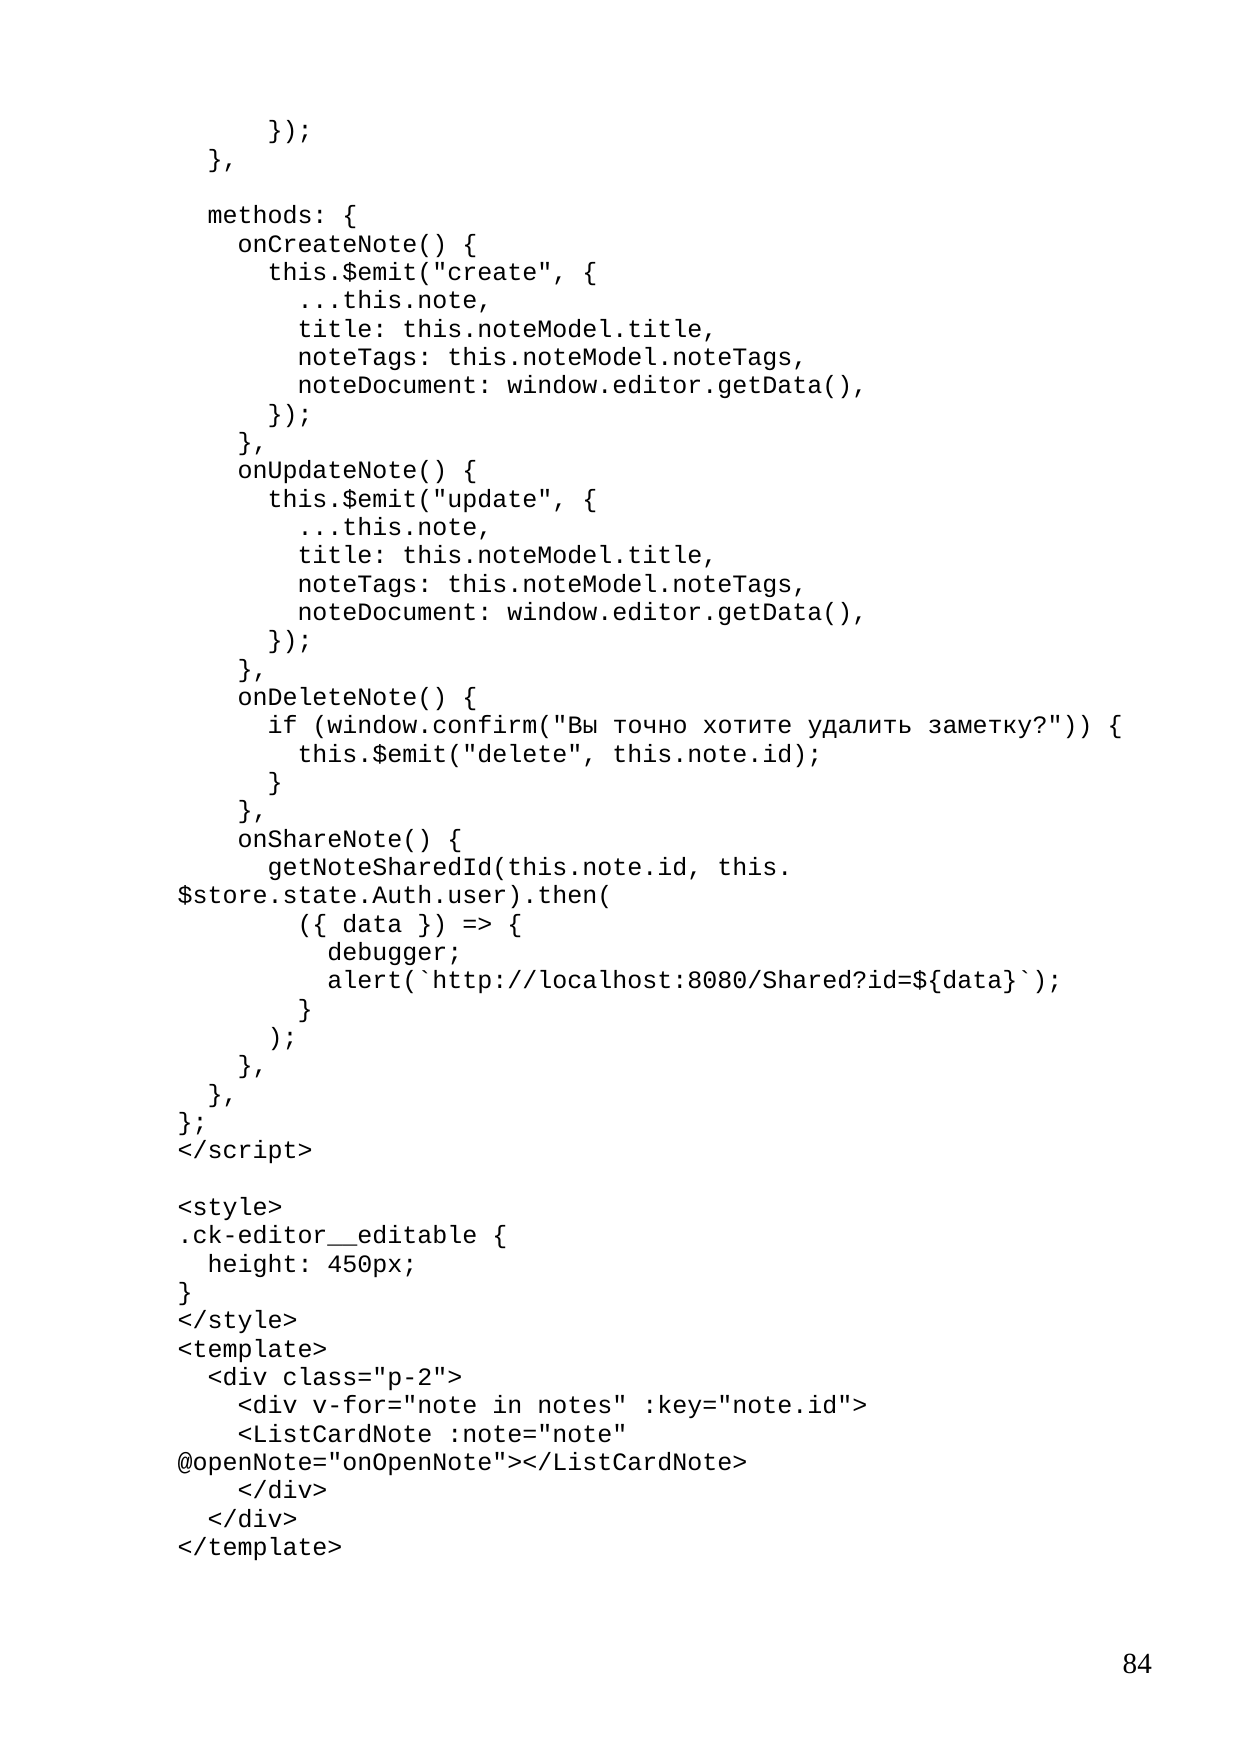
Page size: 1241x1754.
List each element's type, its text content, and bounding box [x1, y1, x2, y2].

text methods: { [177, 203, 1152, 231]
text onUpdateNote() { [177, 458, 1152, 486]
text } [177, 996, 1152, 1025]
text <template> [177, 1336, 1152, 1365]
text onCreateNote() { [177, 231, 1152, 260]
text if (window.confirm("Вы точно хотите удалить заметку?")) { [177, 713, 1152, 741]
text <div v-for="note in notes" :key="note.id"> [177, 1393, 1152, 1421]
text </script> [177, 1138, 1152, 1166]
text debugger; [177, 940, 1152, 968]
text }, [177, 1053, 1152, 1081]
text </div> [177, 1506, 1152, 1535]
text noteTags: this.noteModel.noteTags, [177, 571, 1152, 600]
text }, [177, 146, 1152, 175]
text onShareNote() { [177, 826, 1152, 855]
text }, [177, 656, 1152, 685]
text </div> [177, 1478, 1152, 1506]
text noteTags: this.noteModel.noteTags, [177, 345, 1152, 373]
text ); [177, 1025, 1152, 1053]
text <style> [177, 1195, 1152, 1223]
text this.$emit("update", { [177, 486, 1152, 515]
text alert(`http://localhost:8080/Shared?id=${data}`); [177, 968, 1152, 996]
text } [177, 1280, 1152, 1308]
text }); [177, 401, 1152, 430]
text noteDocument: window.editor.getData(), [177, 373, 1152, 401]
text getNoteSharedId(this.note.id, this.$store.state.Auth.user).then( [177, 855, 1152, 911]
text this.$emit("create", { [177, 260, 1152, 288]
text }); [177, 628, 1152, 656]
text }, [177, 798, 1152, 826]
text </style> [177, 1308, 1152, 1336]
text ...this.note, [177, 288, 1152, 316]
text ({ data }) => { [177, 911, 1152, 940]
text .ck-editor__editable { [177, 1223, 1152, 1251]
text title: this.noteModel.title, [177, 543, 1152, 571]
text } [177, 770, 1152, 798]
text onDeleteNote() { [177, 685, 1152, 713]
text ...this.note, [177, 515, 1152, 543]
text title: this.noteModel.title, [177, 316, 1152, 345]
text <ListCardNote :note="note" @openNote="onOpenNote"></ListCardNote> [177, 1421, 1152, 1478]
text this.$emit("delete", this.note.id); [177, 741, 1152, 770]
text }; [177, 1110, 1152, 1138]
text </template> [177, 1535, 1152, 1563]
text }, [177, 430, 1152, 458]
text }); [177, 118, 1152, 146]
text noteDocument: window.editor.getData(), [177, 600, 1152, 628]
text height: 450px; [177, 1251, 1152, 1280]
text <div class="p-2"> [177, 1365, 1152, 1393]
text }, [177, 1081, 1152, 1110]
